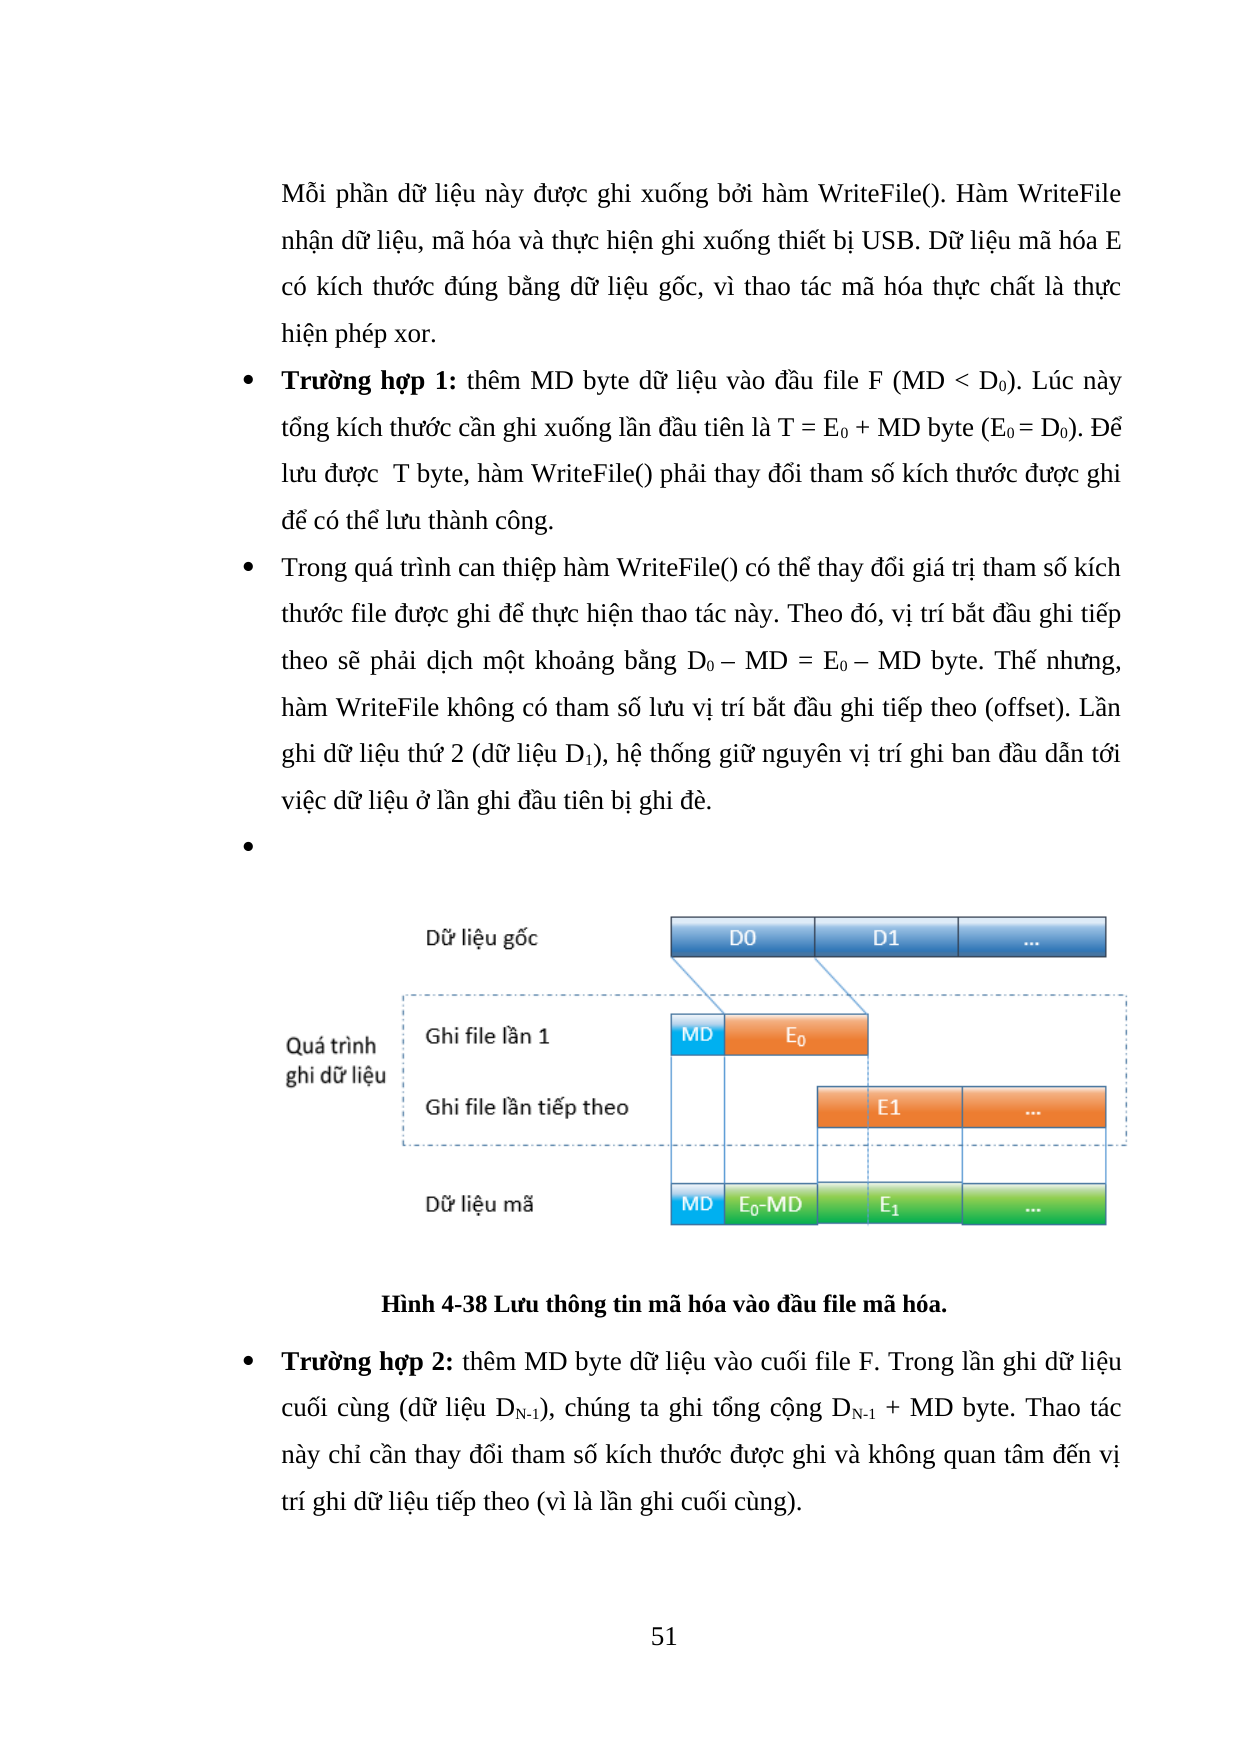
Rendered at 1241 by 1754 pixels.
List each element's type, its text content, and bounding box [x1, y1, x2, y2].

picture [243, 877, 1160, 1261]
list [244, 177, 1122, 348]
list Trường hợp 2: thêm MD byte dữ liệu vào cuối file F. Trong lần ghi dữ liệu cuối cùng (dữ liệu DN-1), chúng ta ghi tổng cộng DN-1 + MD byte. Thao tác này chỉ cần thay đổi tham số kích thước được ghi và không quan tâm đến vị trí ghi dữ liệu tiếp theo (vì là lần ghi cuối cùng). [244, 1345, 1122, 1516]
list Trường hợp 1: thêm MD byte dữ liệu vào đầu file F (MD < D0). Lúc này tổng kích thước cần ghi xuống lần đầu tiên là T = E0 + MD byte (E0 = D0). Để lưu được T byte, hàm WriteFile() phải thay đổi tham số kích thước được ghi để có thể lưu thành công. [244, 364, 1122, 535]
list Trong quá trình can thiệp hàm WriteFile() có thể thay đổi giá trị tham số kích thước file được ghi để thực hiện thao tác này. Theo đó, vị trí bắt đầu ghi tiếp theo sẽ phải dịch một khoảng bằng D0 – MD = E0 – MD byte. Thế nhưng, hàm WriteFile không có tham số lưu vị trí bắt đầu ghi tiếp theo (offset). Lần ghi dữ liệu thứ 2 (dữ liệu D1), hệ thống giữ nguyên vị trí ghi ban đầu dẫn tới việc dữ liệu ở lần ghi đầu tiên bị ghi đè. [244, 551, 1122, 815]
